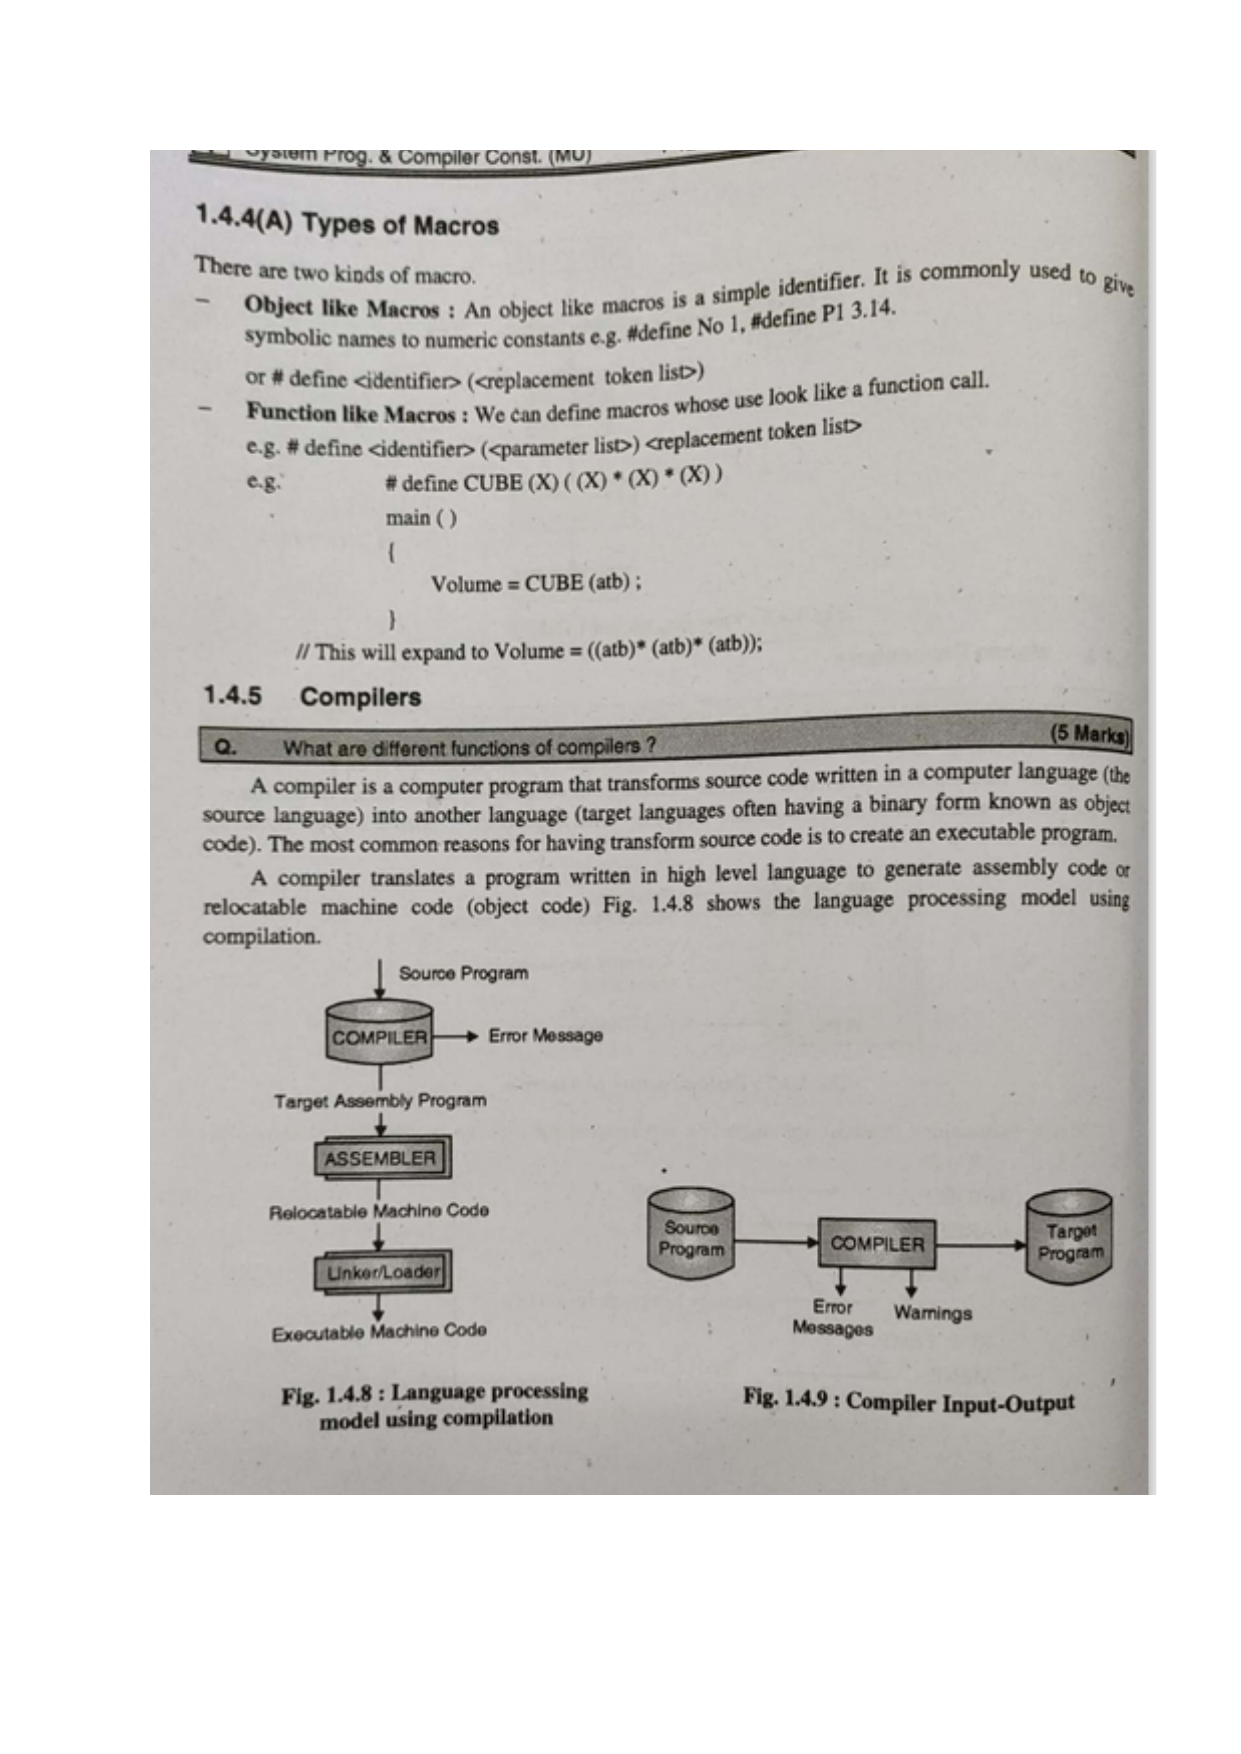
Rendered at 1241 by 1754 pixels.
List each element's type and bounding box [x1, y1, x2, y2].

picture [150, 150, 1157, 1495]
